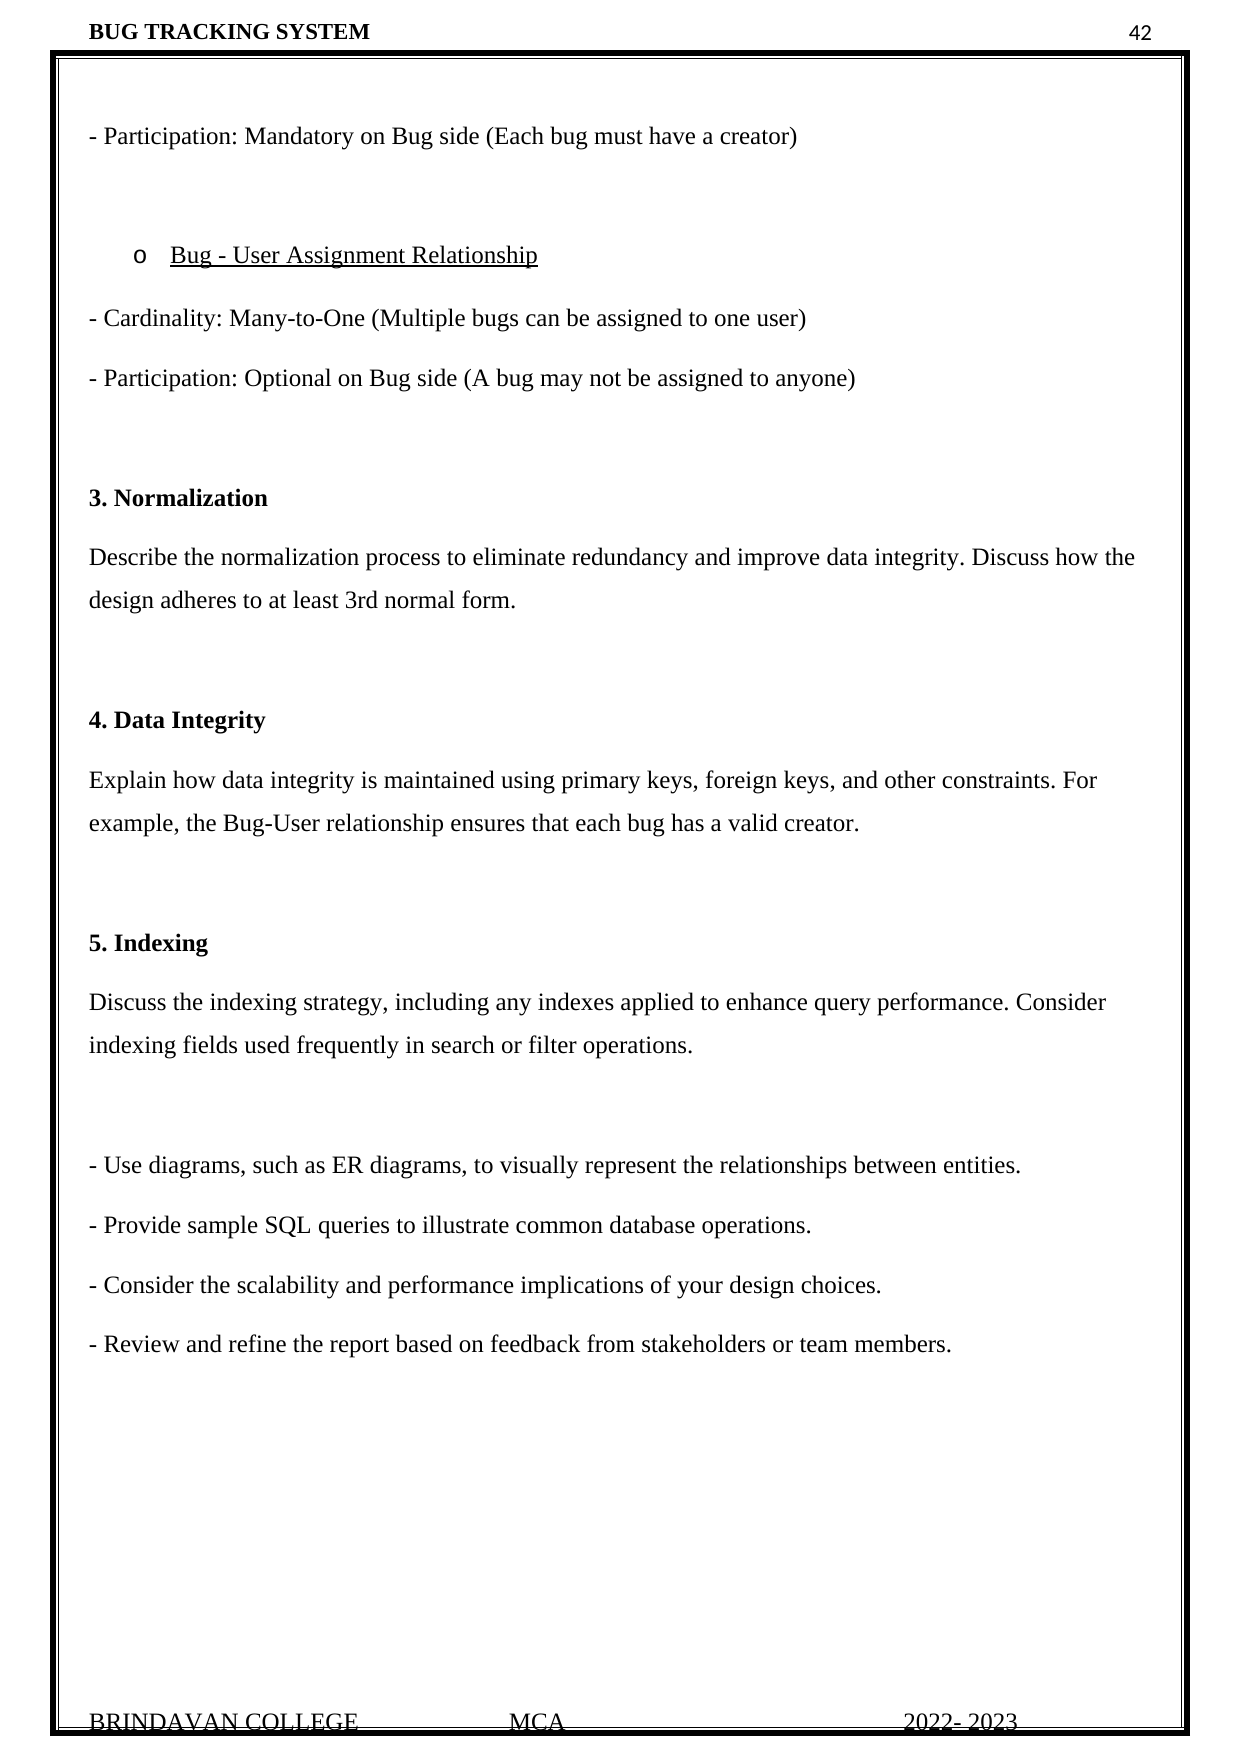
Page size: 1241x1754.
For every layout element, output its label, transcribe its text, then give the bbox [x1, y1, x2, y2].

text - Use diagrams, such as ER diagrams, to visually represent the relationships between entities. [89, 1150, 1152, 1179]
text 4. Data Integrity [89, 705, 1152, 734]
text - Participation: Optional on Bug side (A bug may not be assigned to anyone) [89, 363, 1152, 392]
text - Participation: Mandatory on Bug side (Each bug must have a creator) [89, 121, 1152, 149]
text - Consider the scalability and performance implications of your design choices. [89, 1270, 1152, 1298]
text Describe the normalization process to eliminate redundancy and improve data integrity. Discuss how the design adheres to at least 3rd normal form. [89, 542, 1152, 614]
text - Review and refine the report based on feedback from stakeholders or team members. [89, 1329, 1152, 1358]
text Explain how data integrity is maintained using primary keys, foreign keys, and other constraints. For example, the Bug-User relationship ensures that each bug has a valid creator. [89, 765, 1152, 837]
text - Cardinality: Many-to-One (Multiple bugs can be assigned to one user) [89, 303, 1152, 332]
text 3. Normalization [89, 483, 1152, 511]
text Discuss the indexing strategy, including any indexes applied to enhance query performance. Consider indexing fields used frequently in search or filter operations. [89, 987, 1152, 1059]
list Bug - User Assignment Relationship [132, 240, 1152, 271]
text - Provide sample SQL queries to illustrate common database operations. [89, 1210, 1152, 1239]
text 5. Indexing [89, 928, 1152, 956]
